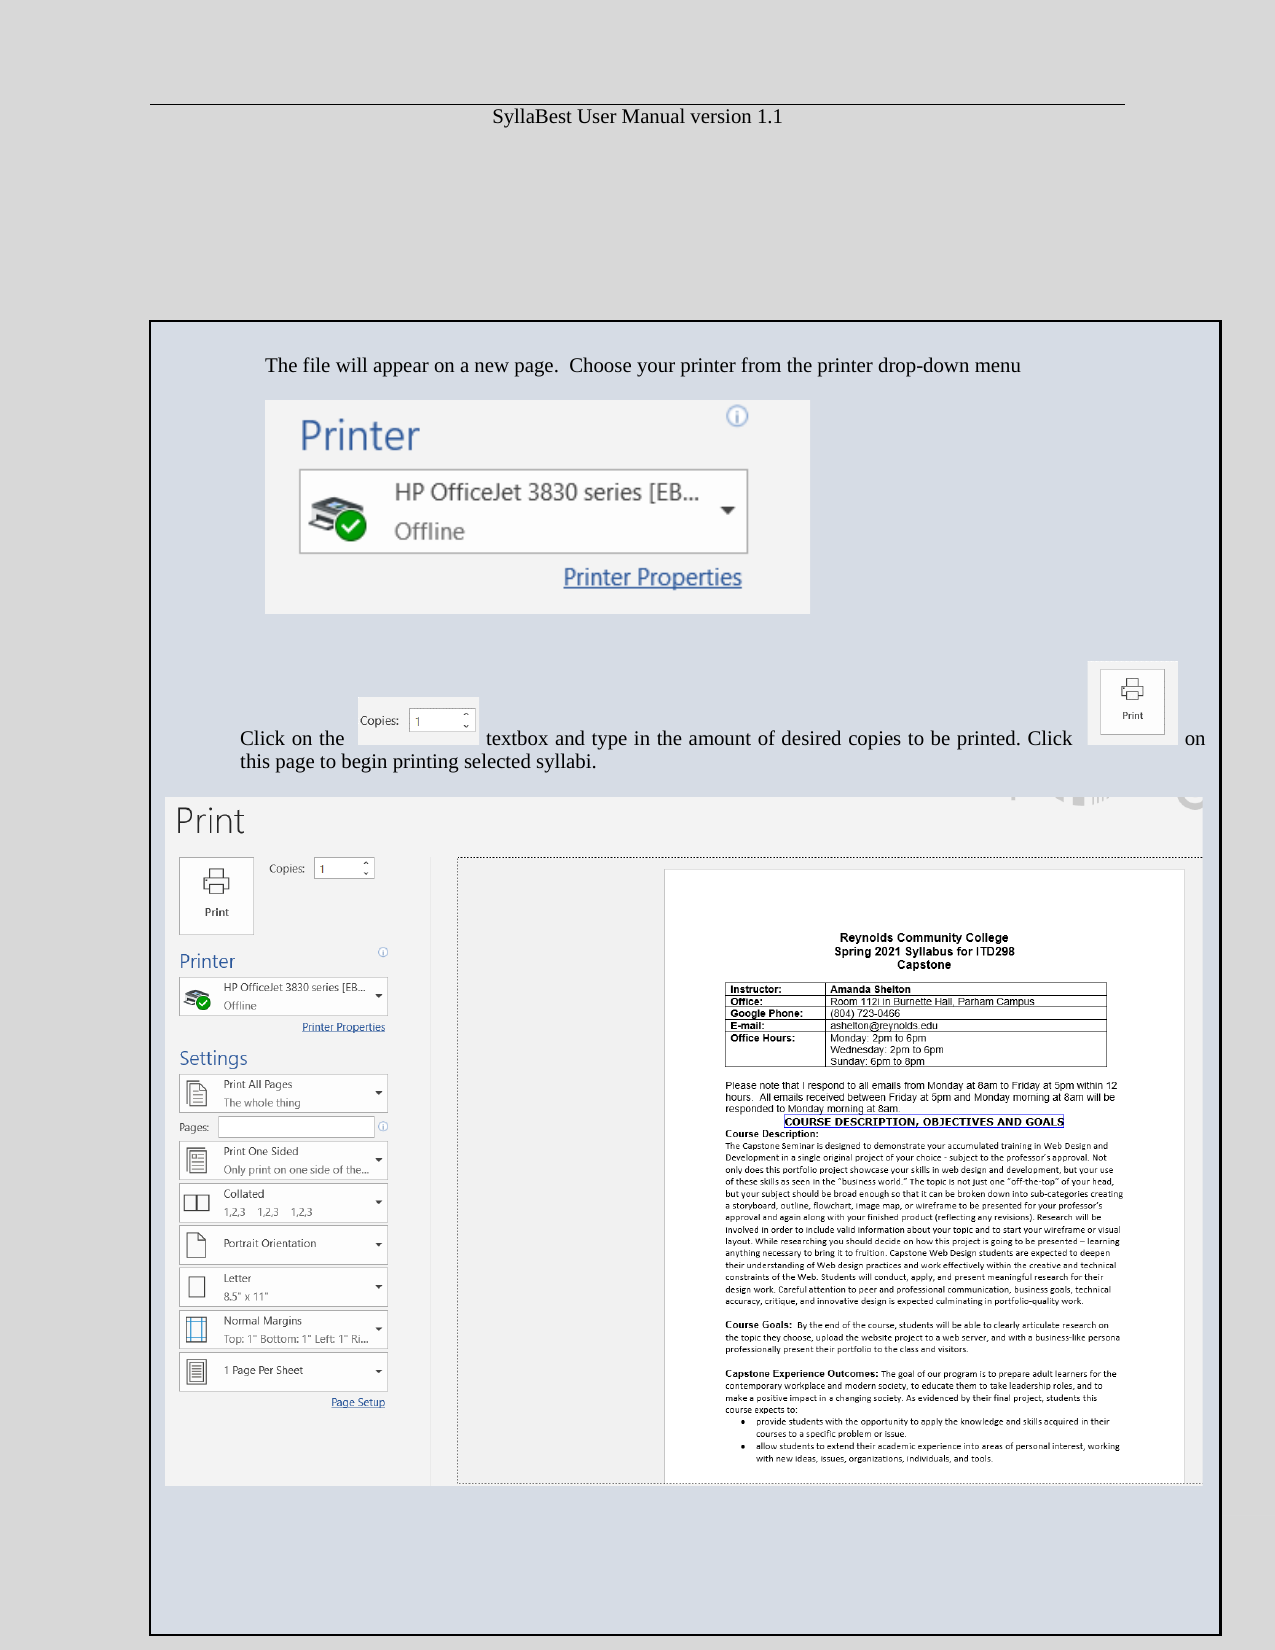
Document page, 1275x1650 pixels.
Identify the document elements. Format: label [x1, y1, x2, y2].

picture [1087, 661, 1178, 745]
picture [165, 797, 1203, 1486]
picture [265, 400, 811, 614]
picture [358, 697, 480, 745]
